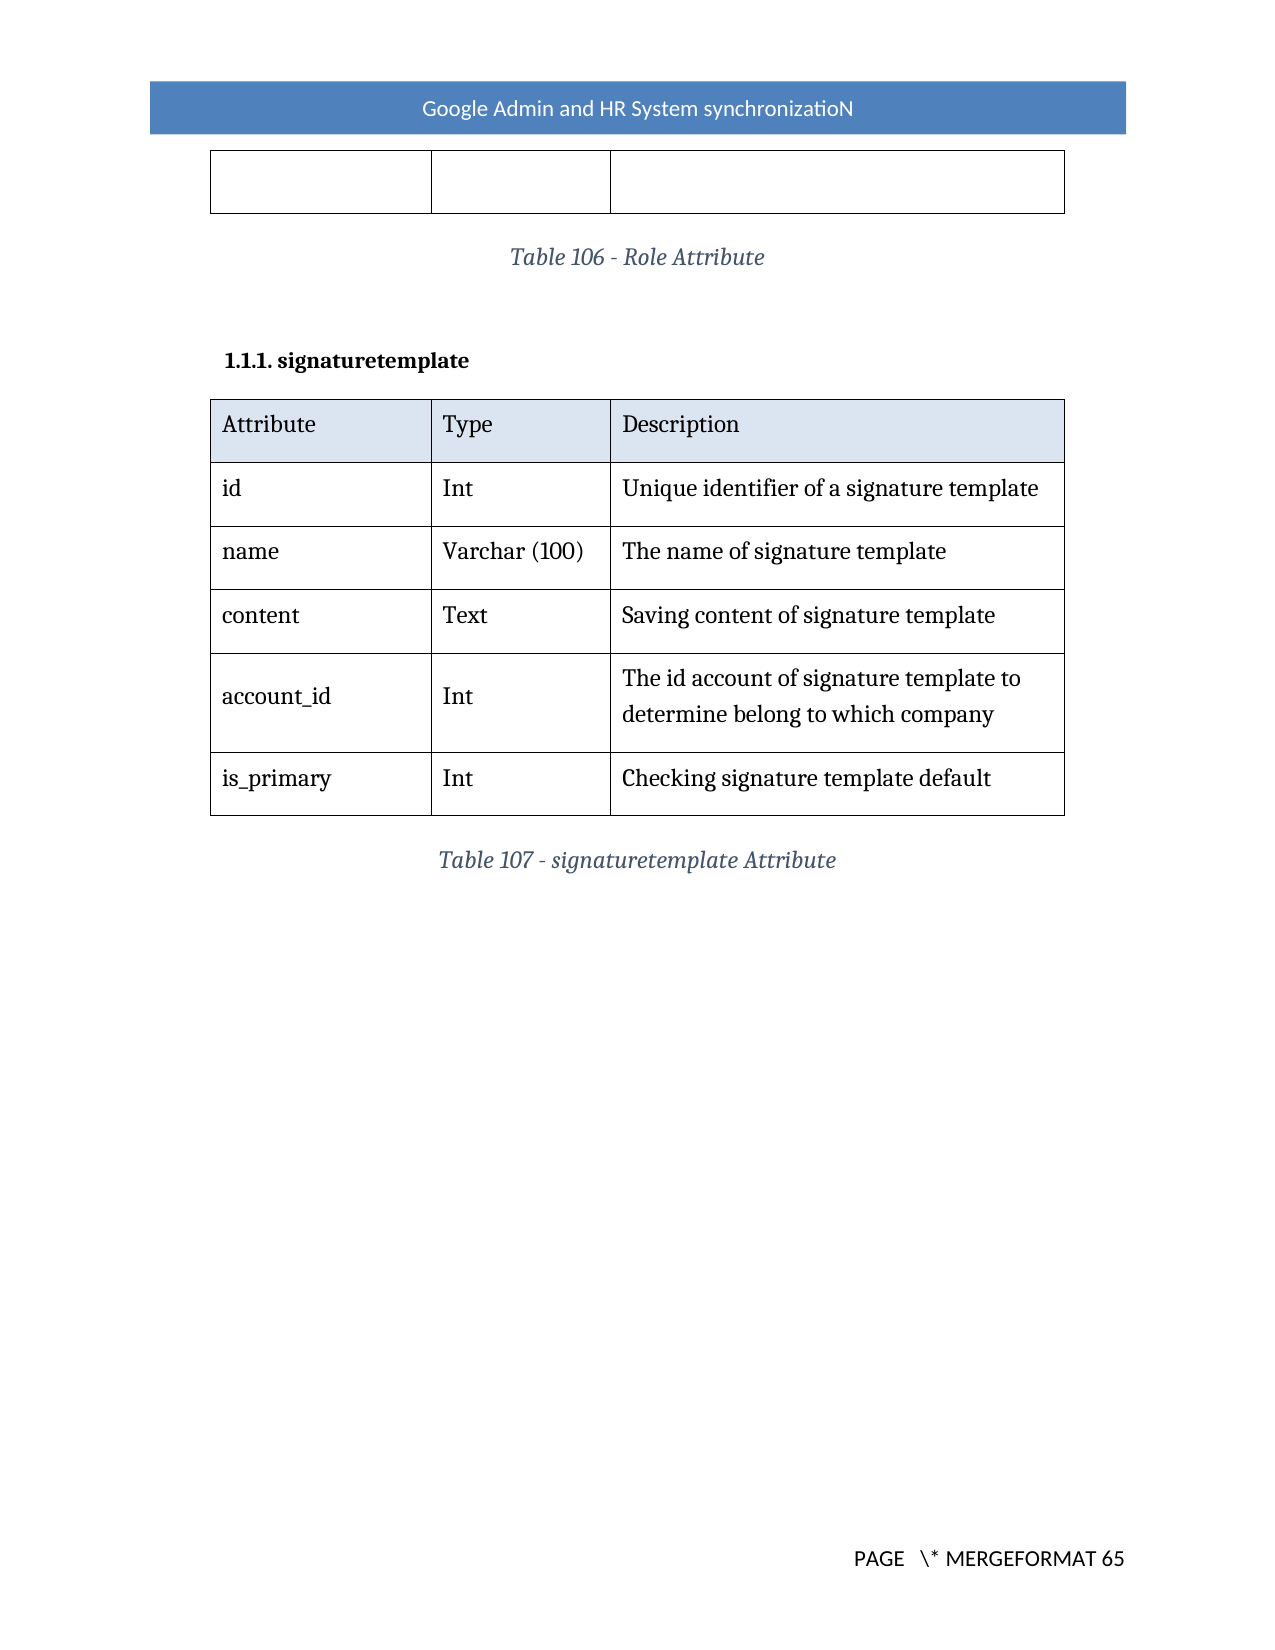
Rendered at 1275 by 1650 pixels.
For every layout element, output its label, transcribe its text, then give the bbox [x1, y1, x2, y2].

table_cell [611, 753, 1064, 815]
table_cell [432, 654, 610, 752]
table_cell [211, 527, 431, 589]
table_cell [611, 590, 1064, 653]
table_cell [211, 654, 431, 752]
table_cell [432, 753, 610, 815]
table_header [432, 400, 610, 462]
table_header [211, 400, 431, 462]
subtitle signaturetemplate [225, 348, 1125, 374]
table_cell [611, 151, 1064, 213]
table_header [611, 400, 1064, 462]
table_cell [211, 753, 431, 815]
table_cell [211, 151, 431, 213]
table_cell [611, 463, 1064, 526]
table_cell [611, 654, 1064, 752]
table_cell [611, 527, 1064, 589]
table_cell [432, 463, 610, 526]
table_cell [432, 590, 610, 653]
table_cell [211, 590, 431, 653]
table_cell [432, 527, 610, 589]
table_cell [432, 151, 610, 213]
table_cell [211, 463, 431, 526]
